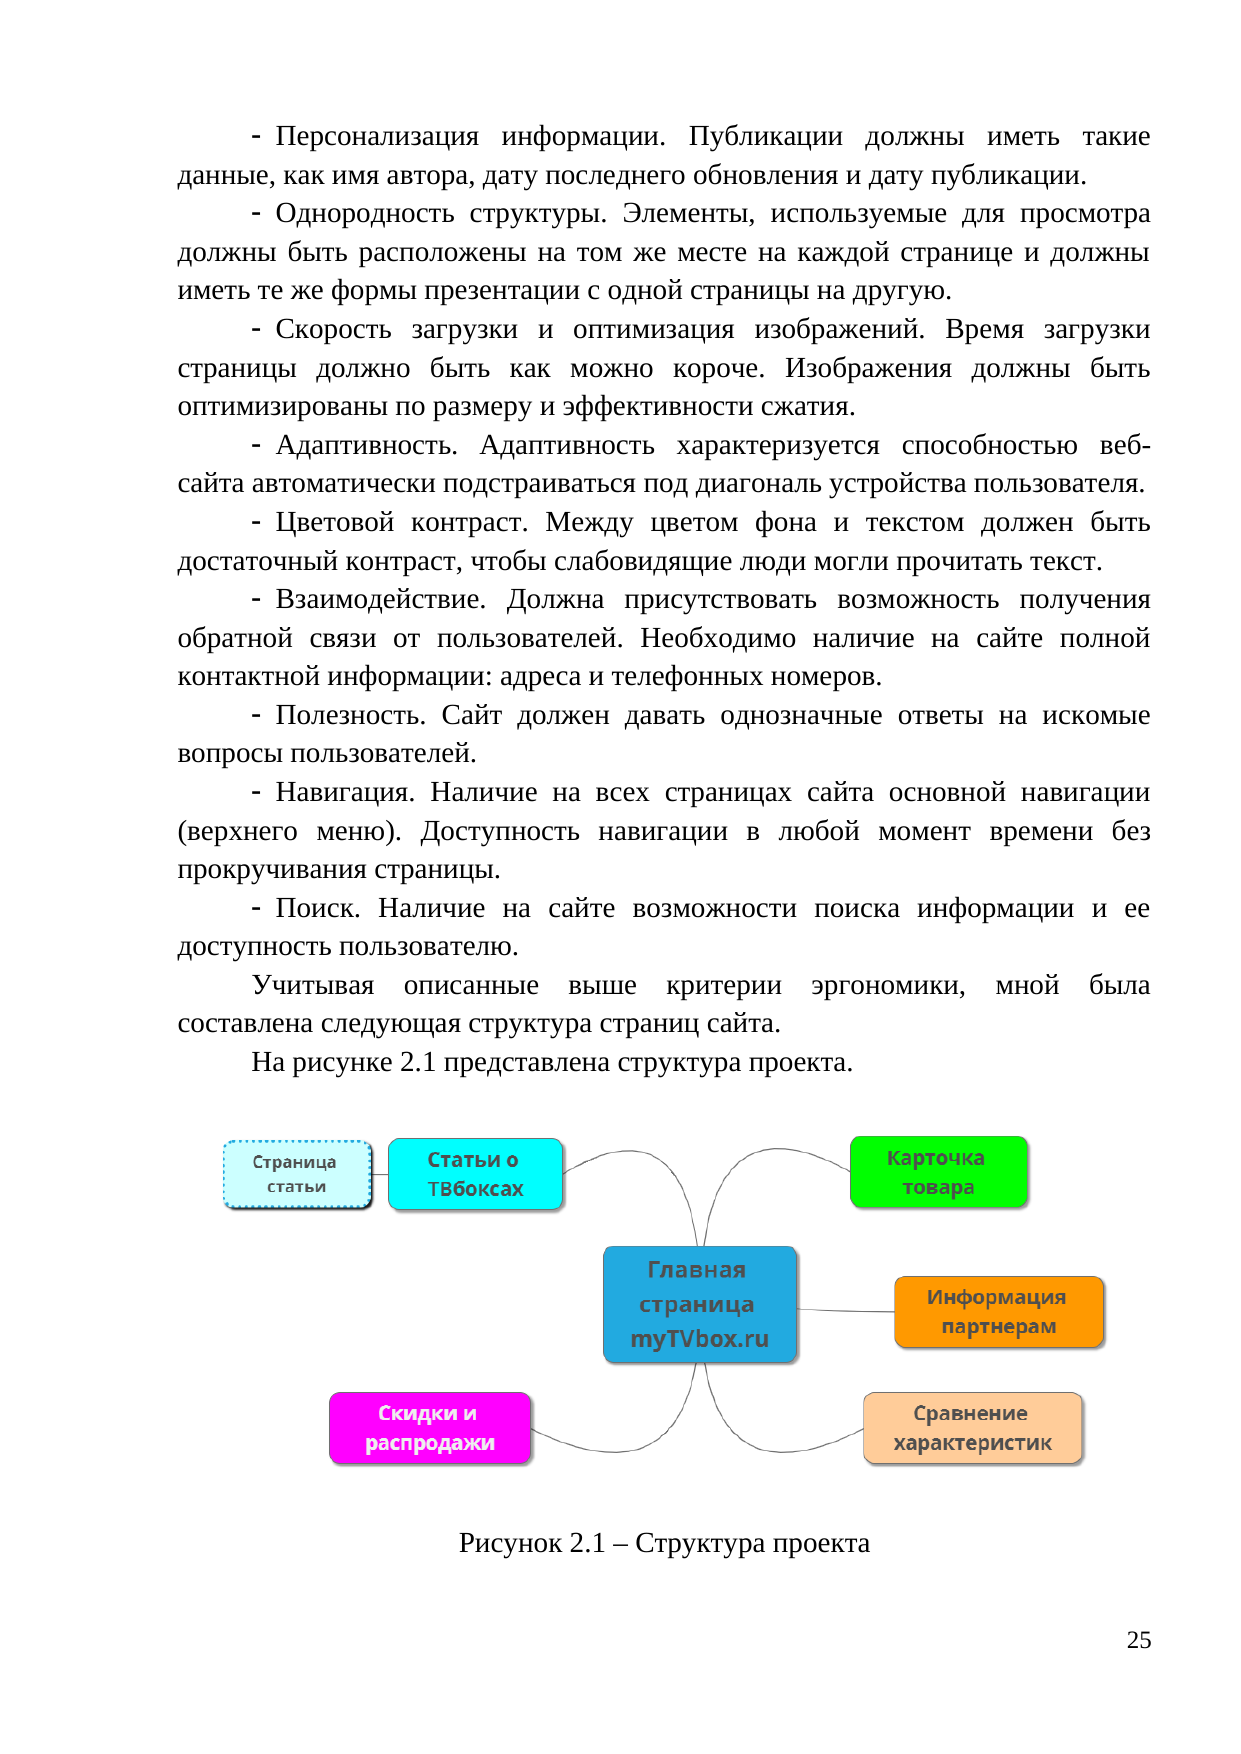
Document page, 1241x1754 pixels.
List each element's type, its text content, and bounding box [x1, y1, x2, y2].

list Скорость загрузки и оптимизация изображений. Время загрузки страницы должно быть как можно короче. Изображения должны быть оптимизированы по размеру и эффективности сжатия. [177, 311, 1152, 422]
list Адаптивность. Адаптивность характеризуется способностью веб-сайта автоматически подстраиваться под диагональ устройства пользователя. [177, 427, 1152, 499]
list Навигация. Наличие на всех страницах сайта основной навигации (верхнего меню). Доступность навигации в любой момент времени без прокручивания страницы. [177, 774, 1152, 885]
list Персонализация информации. Публикации должны иметь такие данные, как имя автора, дату последнего обновления и дату публикации. [177, 118, 1152, 190]
list Однородность структуры. Элементы, используемые для просмотра должны быть расположены на том же месте на каждой странице и должны иметь те же формы презентации с одной страницы на другую. [177, 195, 1152, 306]
text Учитывая описанные выше критерии эргономики, мной была составлена следующая структура страниц сайта. [177, 967, 1152, 1039]
text Рисунок 2.1 – Структура проекта [177, 1525, 1152, 1558]
list Взаимодействие. Должна присутствовать возможность получения обратной связи от пользователей. Необходимо наличие на сайте полной контактной информации: адреса и телефонных номеров. [177, 581, 1152, 692]
picture [177, 1121, 1152, 1482]
text На рисунке 2.1 представлена структура проекта. [177, 1044, 1152, 1078]
list Цветовой контраст. Между цветом фона и текстом должен быть достаточный контраст, чтобы слабовидящие люди могли прочитать текст. [177, 504, 1152, 576]
list Полезность. Сайт должен давать однозначные ответы на искомые вопросы пользователей. [177, 697, 1152, 769]
list Поиск. Наличие на сайте возможности поиска информации и ее доступность пользователю. [177, 890, 1152, 962]
